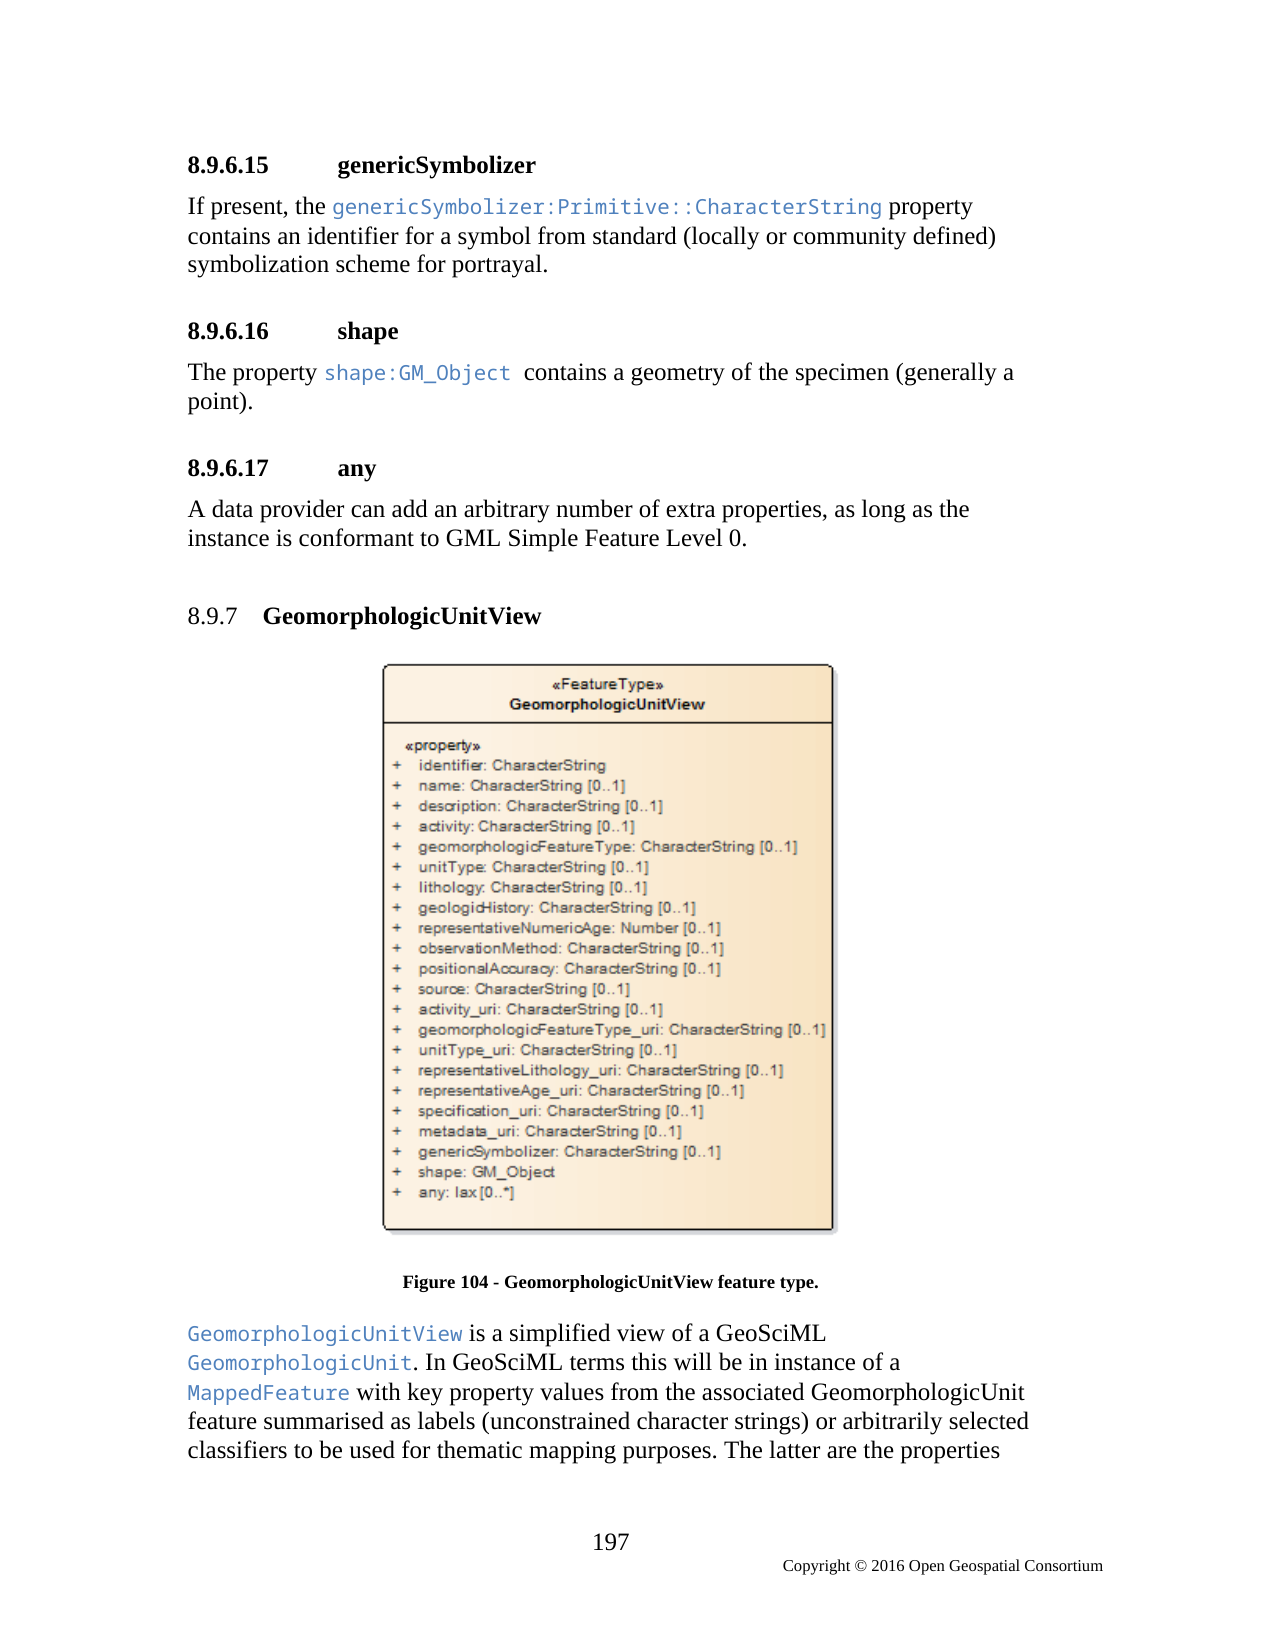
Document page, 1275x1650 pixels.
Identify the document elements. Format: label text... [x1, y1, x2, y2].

text A data provider can add an arbitrary number of extra properties, as long as the instance is conformant to GML Simple Feature Level 0. [187, 494, 1034, 551]
text Figure 104 - GeomorphologicUnitView feature type. [187, 1271, 1034, 1293]
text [187, 1318, 1034, 1464]
text The property shape:GM_Object contains a geometry of the specimen (generally a point). [187, 357, 1034, 415]
subtitle any [187, 453, 1034, 481]
subtitle shape [187, 316, 1034, 344]
subtitle genericSymbolizer [187, 150, 1034, 179]
picture [375, 655, 846, 1243]
text If present, the genericSymbolizer:Primitive::CharacterString property contains an identifier for a symbol from standard (locally or community defined) symbolization scheme for portrayal. [187, 191, 1034, 278]
subtitle GeomorphologicUnitView [187, 601, 1034, 630]
